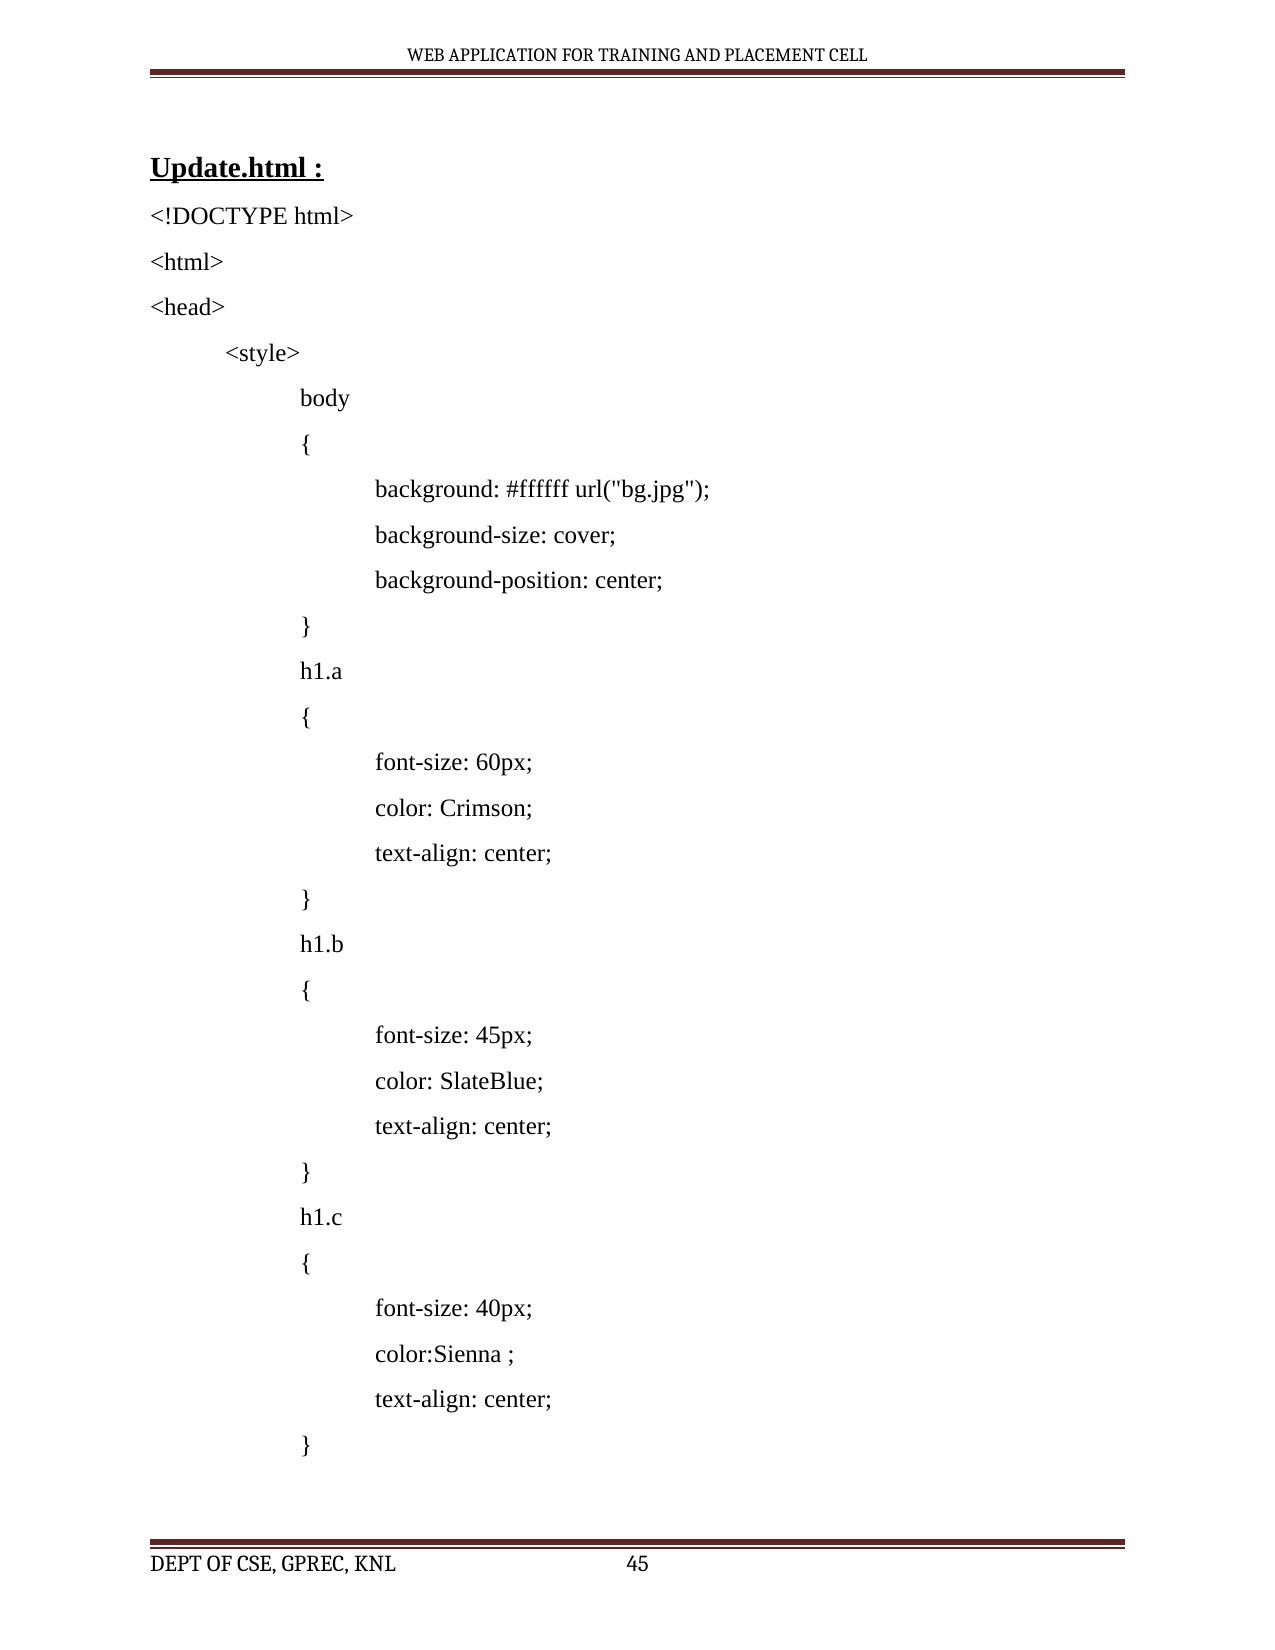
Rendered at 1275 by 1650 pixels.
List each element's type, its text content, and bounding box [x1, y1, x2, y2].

text color:Sienna ; [150, 1339, 1125, 1368]
text background-position: center; [150, 565, 1125, 594]
text text-align: center; [150, 1111, 1125, 1140]
text body [150, 383, 1125, 412]
text text-align: center; [150, 1384, 1125, 1413]
text background-size: cover; [150, 520, 1125, 548]
text h1.b [150, 929, 1125, 958]
text } [150, 1430, 1125, 1459]
text text-align: center; [150, 838, 1125, 867]
text { [150, 429, 1125, 457]
text } [150, 1157, 1125, 1186]
text font-size: 40px; [150, 1293, 1125, 1322]
text font-size: 45px; [150, 1020, 1125, 1049]
text } [150, 611, 1125, 639]
text background: #ffffff url("bg.jpg"); [150, 474, 1125, 503]
text <!DOCTYPE html> [150, 201, 1125, 230]
text { [150, 1248, 1125, 1277]
text } [150, 884, 1125, 913]
text <head> [150, 292, 1125, 321]
text <style> [150, 338, 1125, 366]
text { [150, 975, 1125, 1004]
text h1.c [150, 1202, 1125, 1231]
text Update.html : [150, 150, 1125, 183]
text color: SlateBlue; [150, 1066, 1125, 1095]
text { [150, 702, 1125, 731]
text <html> [150, 247, 1125, 275]
text color: Crimson; [150, 793, 1125, 822]
text h1.a [150, 656, 1125, 685]
text font-size: 60px; [150, 747, 1125, 776]
